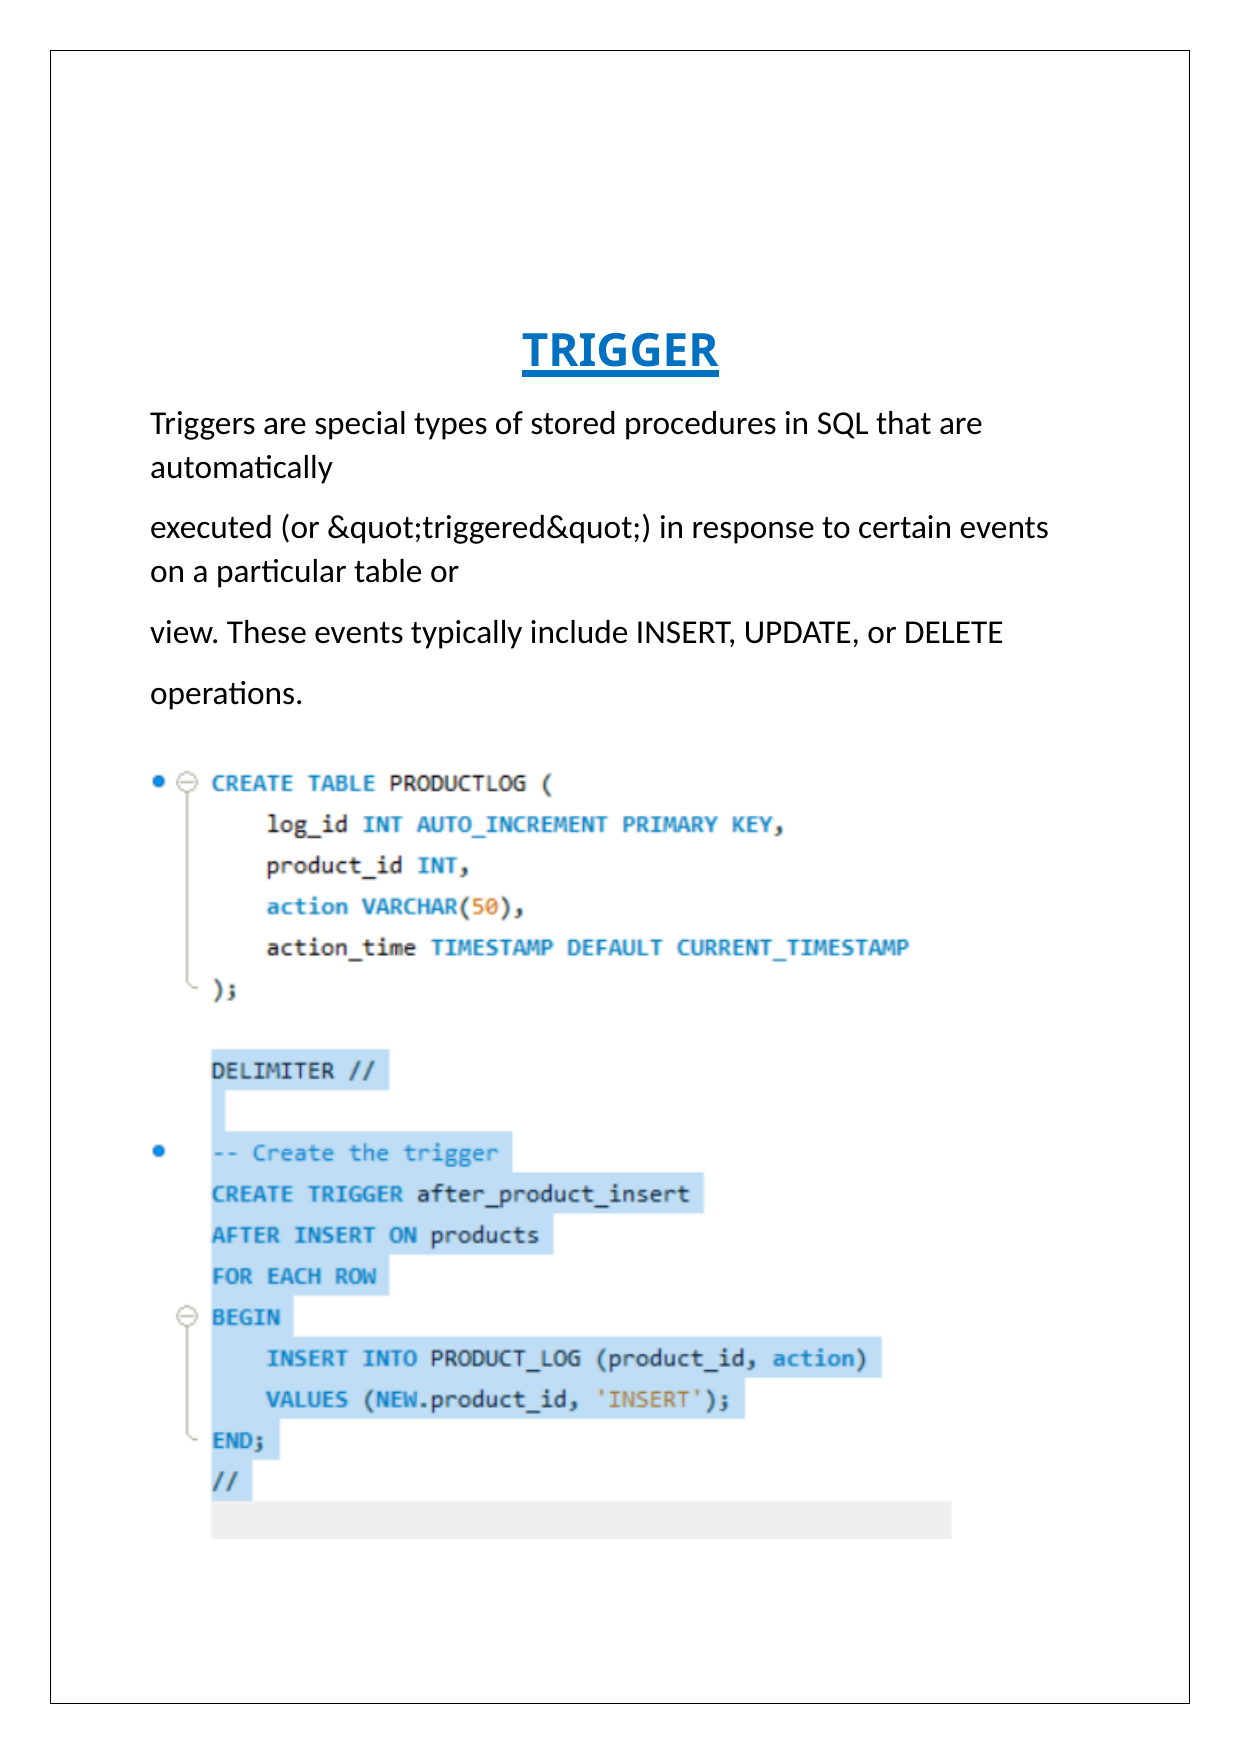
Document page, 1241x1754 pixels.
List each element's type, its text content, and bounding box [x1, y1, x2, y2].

text operations. [150, 672, 1090, 712]
text TRIGGER [150, 318, 1090, 380]
text executed (or &quot;triggered&quot;) in response to certain events on a particular table or [150, 506, 1090, 591]
text view. These events typically include INSERT, UPDATE, or DELETE [150, 611, 1090, 652]
picture [150, 732, 952, 1539]
text Triggers are special types of stored procedures in SQL that are automatically [150, 402, 1090, 487]
